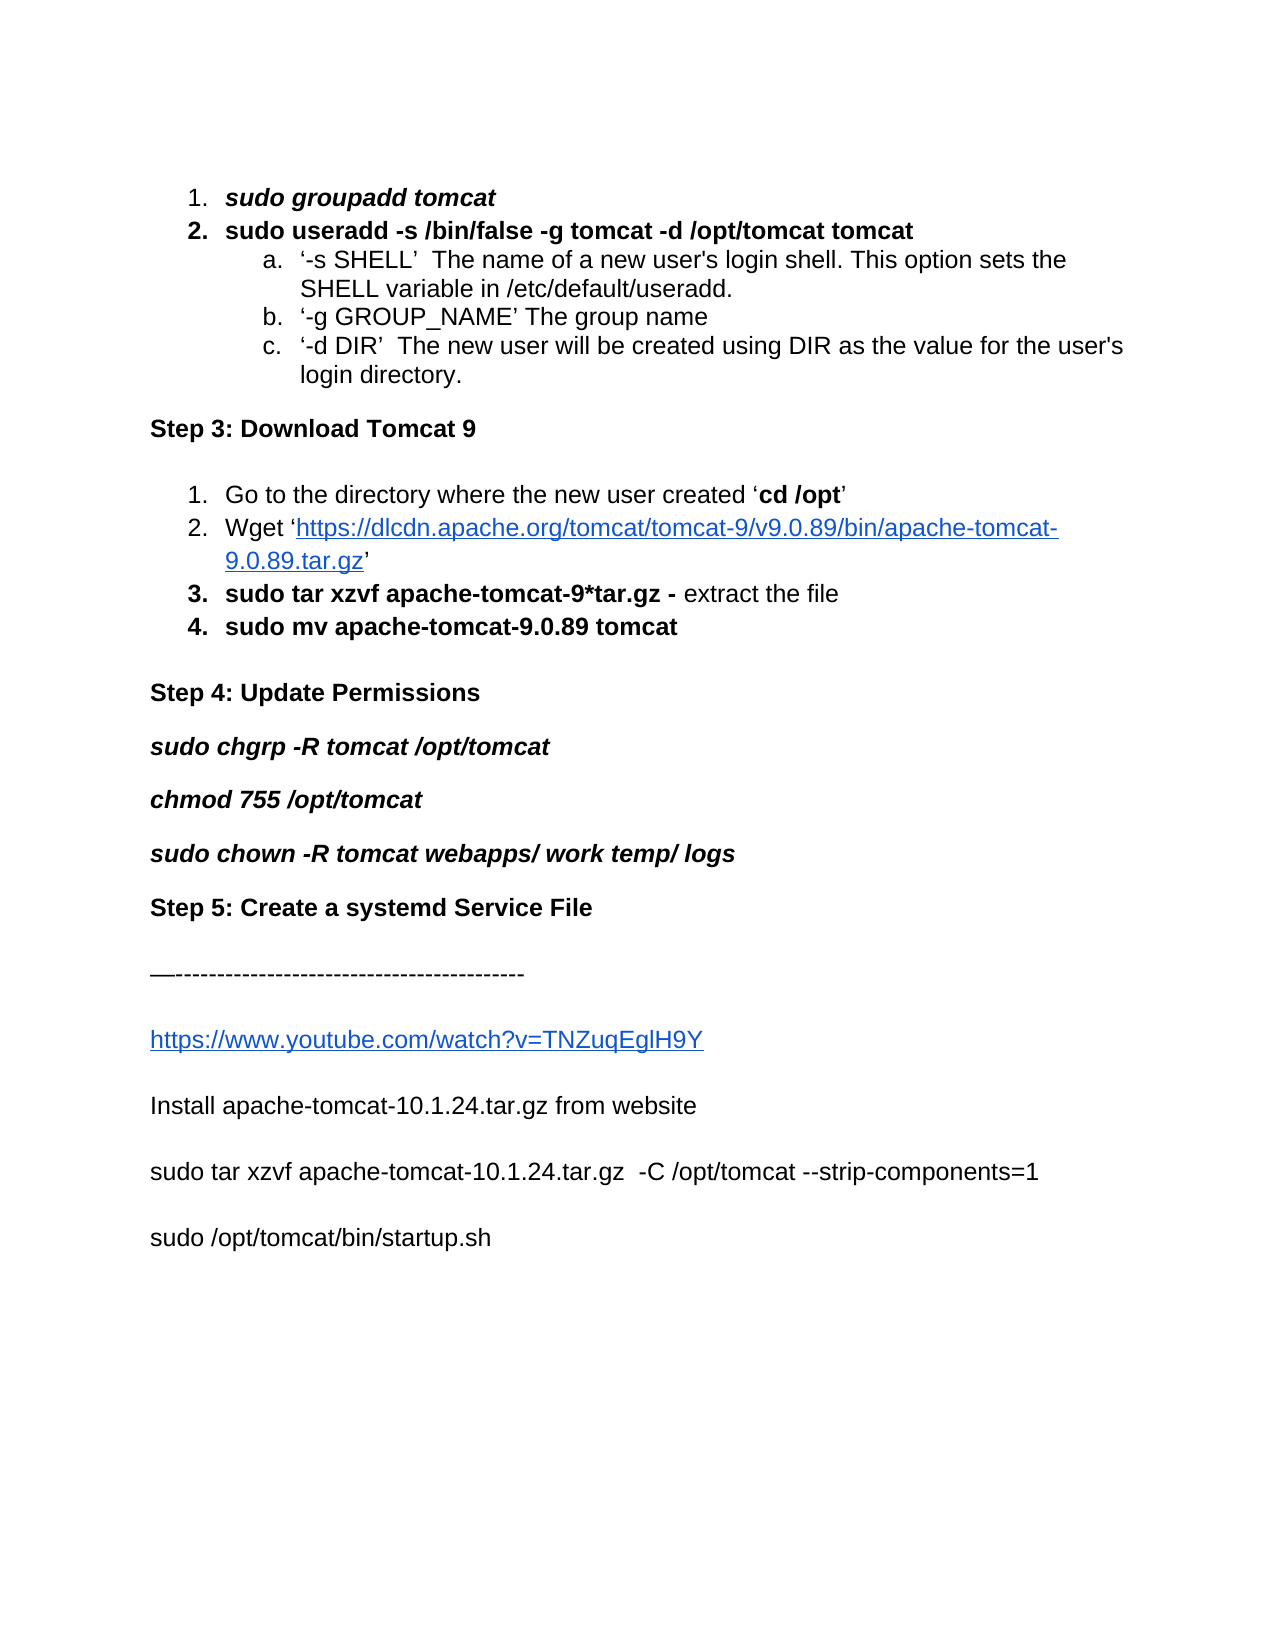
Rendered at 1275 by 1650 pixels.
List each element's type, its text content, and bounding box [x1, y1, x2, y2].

text sudo tar xzvf apache-tomcat-10.1.24.tar.gz -C /opt/tomcat --strip-components=1 [150, 1157, 1125, 1186]
list sudo mv apache-tomcat-9.0.89 tomcat [187, 612, 1125, 640]
list ‘-g GROUP_NAME’ The group name [262, 302, 1125, 331]
list sudo useradd -s /bin/false -g tomcat -d /opt/tomcat tomcat [187, 216, 1125, 245]
list sudo tar xzvf apache-tomcat-9*tar.gz - extract the file [187, 579, 1125, 607]
text sudo chgrp -R tomcat /opt/tomcat [150, 731, 1125, 760]
list ‘-d DIR’ The new user will be created using DIR as the value for the user's login directory. [262, 331, 1125, 388]
text —------------------------------------------ [150, 959, 1125, 987]
text Install apache-tomcat-10.1.24.tar.gz from website [150, 1091, 1125, 1119]
text Step 4: Update Permissions [150, 678, 1125, 706]
list Go to the directory where the new user created ‘cd /opt’ [187, 479, 1125, 508]
text chmod 755 /opt/tomcat [150, 785, 1125, 814]
list Wget ‘https://dlcdn.apache.org/tomcat/tomcat-9/v9.0.89/bin/apache-tomcat-9.0.89.tar.gz’ [187, 513, 1125, 574]
text sudo /opt/tomcat/bin/startup.sh [150, 1223, 1125, 1252]
text Step 3: Download Tomcat 9 [150, 413, 1125, 442]
text https://www.youtube.com/watch?v=TNZuqEglH9Y [150, 1025, 1125, 1053]
list ‘-s SHELL’ The name of a new user's login shell. This option sets the SHELL variable in /etc/default/useradd. [262, 245, 1125, 302]
text Step 5: Create a systemd Service File [150, 893, 1125, 921]
list sudo groupadd tomcat [187, 183, 1125, 212]
text sudo chown -R tomcat webapps/ work temp/ logs [150, 839, 1125, 868]
